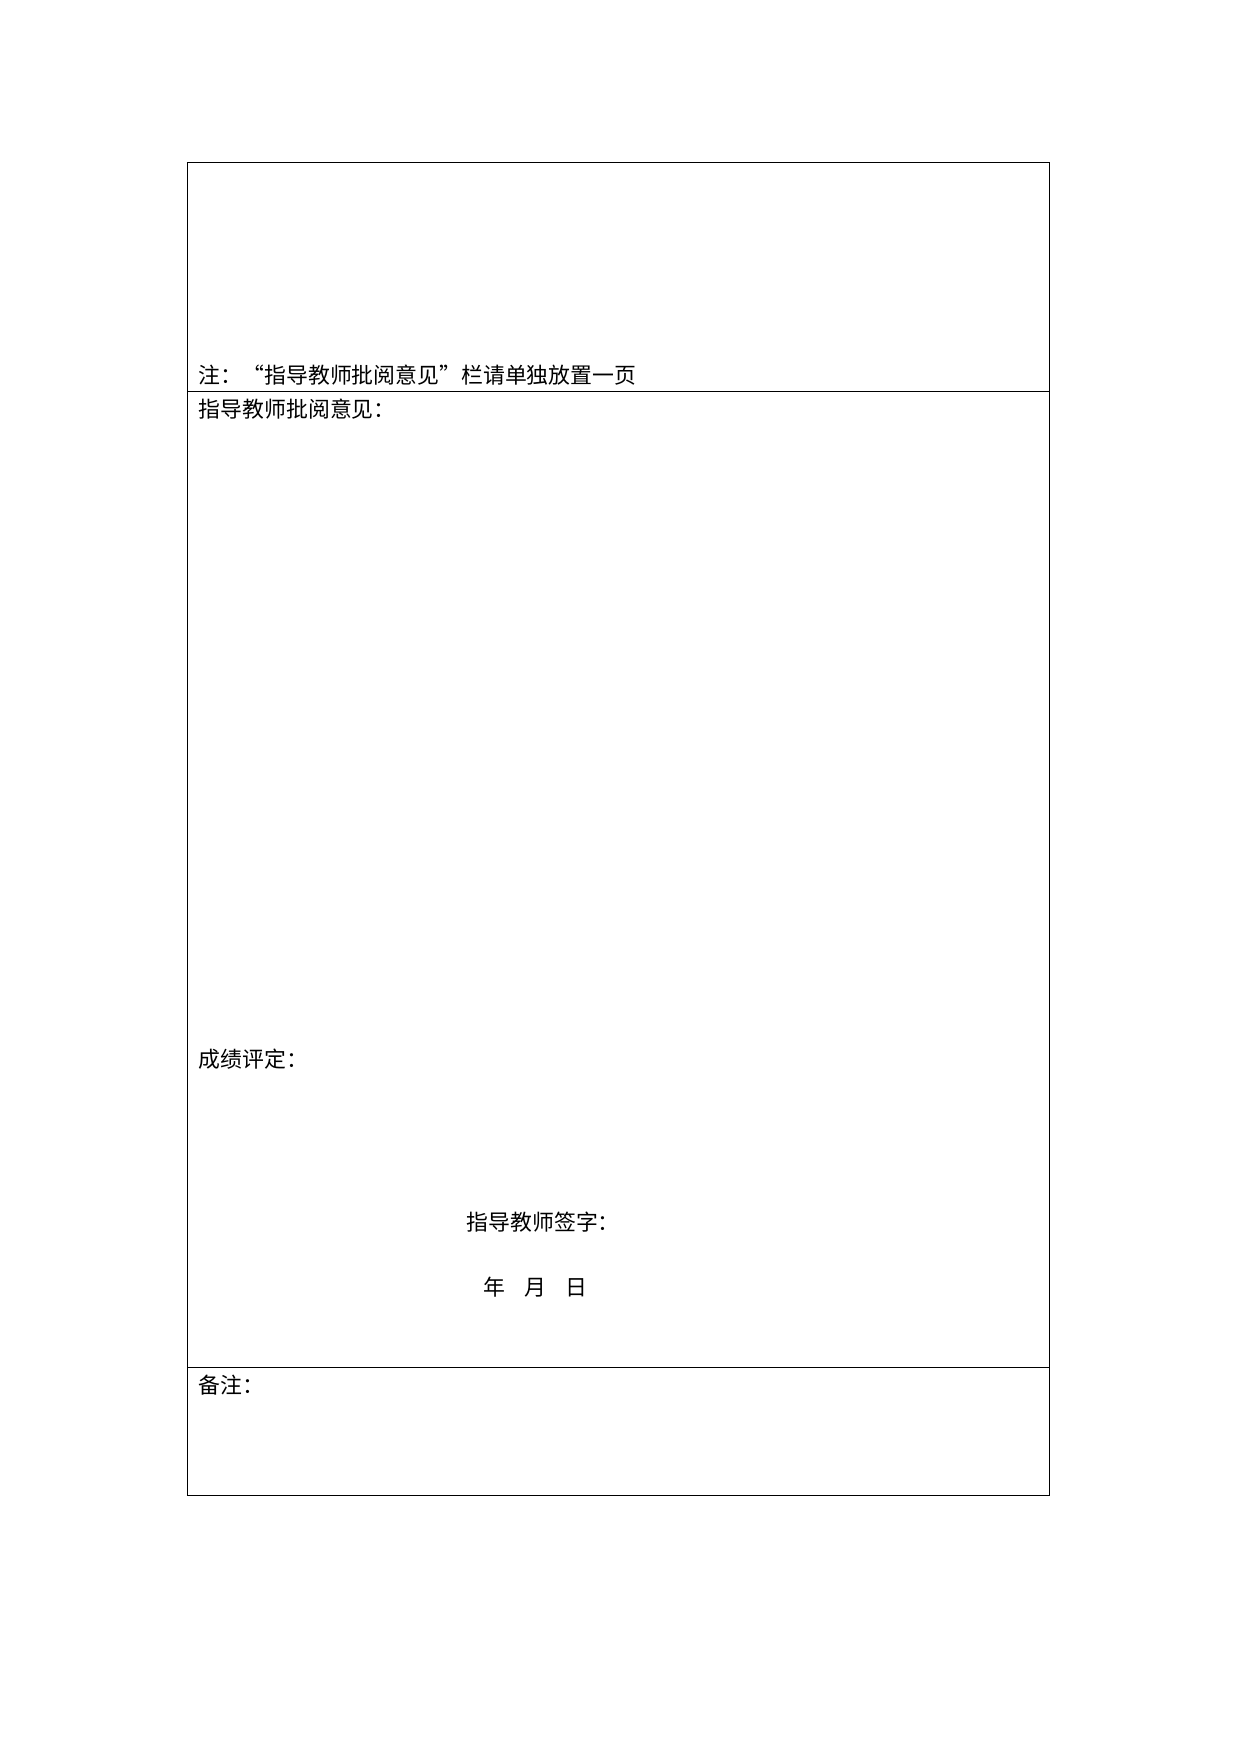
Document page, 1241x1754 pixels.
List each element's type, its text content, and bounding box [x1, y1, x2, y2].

table_cell 备注： [188, 1368, 1049, 1495]
table_cell 指导教师批阅意见： 成绩评定： 指导教师签字： 年 月 日 [188, 392, 1049, 1367]
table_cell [188, 163, 1049, 391]
